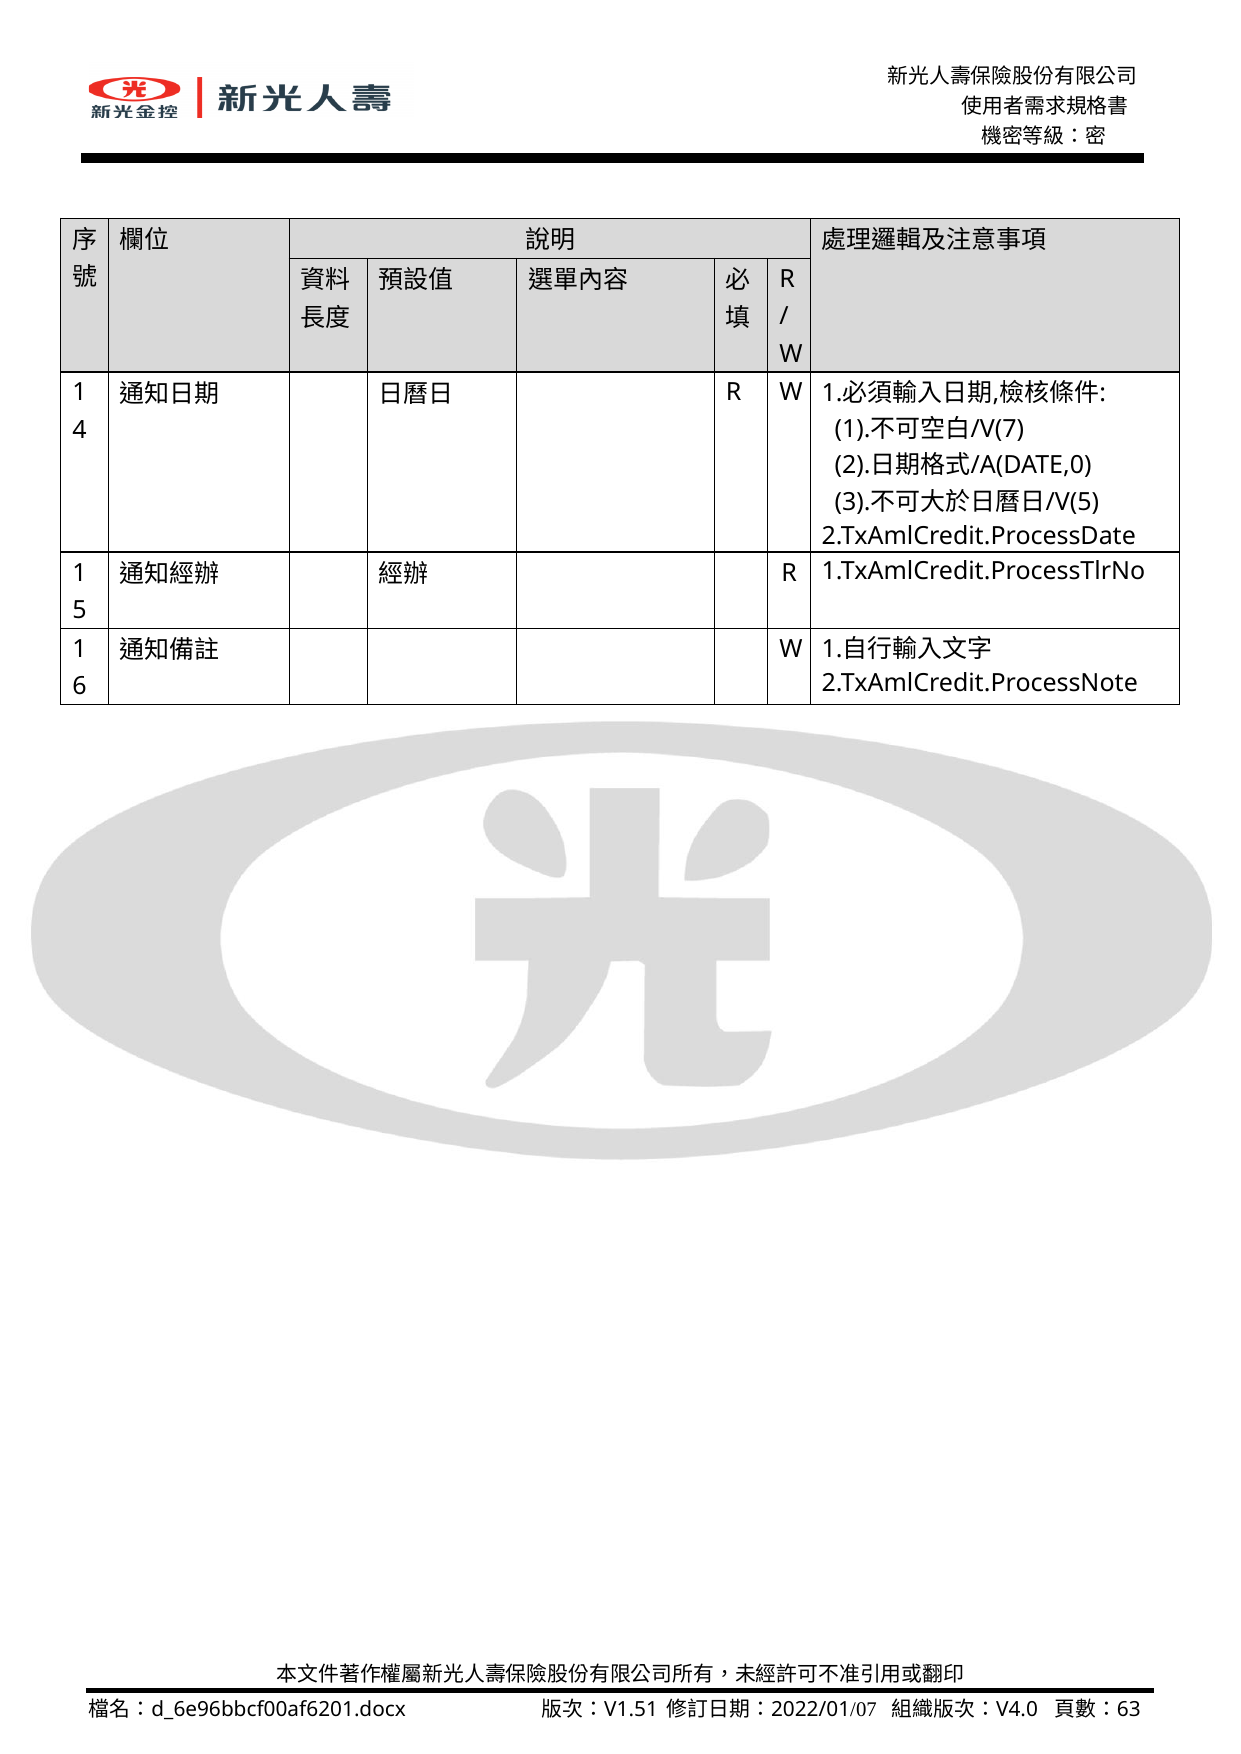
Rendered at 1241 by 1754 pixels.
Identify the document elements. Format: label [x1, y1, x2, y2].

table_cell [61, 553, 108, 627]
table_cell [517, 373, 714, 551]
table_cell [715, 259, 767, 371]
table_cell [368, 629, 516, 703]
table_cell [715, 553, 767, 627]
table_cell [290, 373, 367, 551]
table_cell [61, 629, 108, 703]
picture [88, 61, 414, 118]
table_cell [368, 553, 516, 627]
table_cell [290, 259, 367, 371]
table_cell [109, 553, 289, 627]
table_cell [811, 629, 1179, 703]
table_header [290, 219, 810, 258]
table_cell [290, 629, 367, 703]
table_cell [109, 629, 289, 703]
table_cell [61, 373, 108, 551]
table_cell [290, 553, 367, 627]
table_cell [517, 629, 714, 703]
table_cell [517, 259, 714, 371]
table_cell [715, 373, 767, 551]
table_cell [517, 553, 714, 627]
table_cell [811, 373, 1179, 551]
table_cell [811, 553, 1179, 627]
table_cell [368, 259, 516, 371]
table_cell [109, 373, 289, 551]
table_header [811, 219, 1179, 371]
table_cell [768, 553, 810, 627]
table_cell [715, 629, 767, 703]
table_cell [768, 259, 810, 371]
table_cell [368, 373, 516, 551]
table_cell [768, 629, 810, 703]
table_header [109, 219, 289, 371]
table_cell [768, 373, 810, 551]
picture [25, 713, 1215, 1166]
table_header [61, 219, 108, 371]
